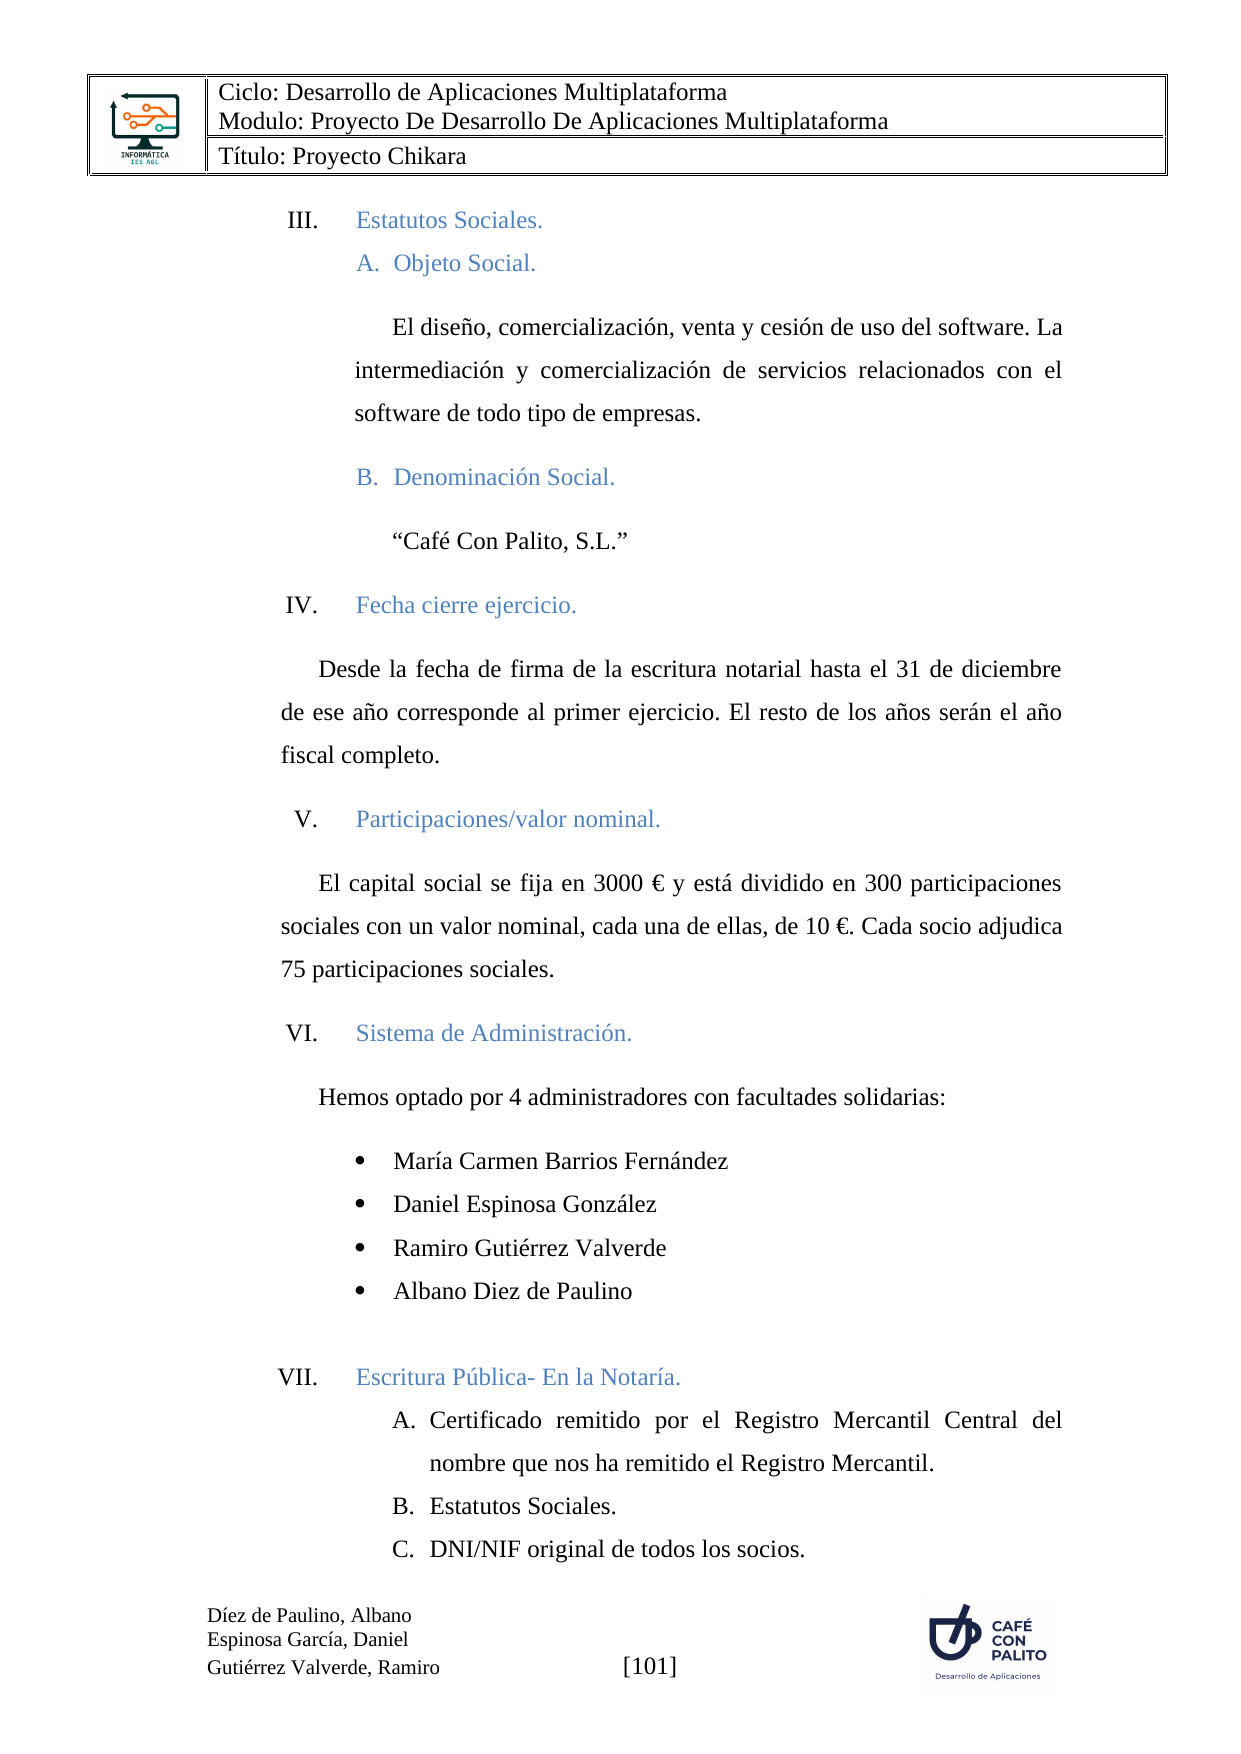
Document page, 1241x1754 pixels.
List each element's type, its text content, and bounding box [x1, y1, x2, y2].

list María Carmen Barrios Fernández [356, 1146, 1063, 1175]
list Participaciones/valor nominal. [318, 804, 1063, 833]
list DNI/NIF original de todos los socios. [392, 1534, 1063, 1563]
list Certificado remitido por el Registro Mercantil Central del nombre que nos ha remitido el Registro Mercantil. [392, 1405, 1063, 1477]
list Estatutos Sociales. [392, 1491, 1063, 1520]
picture [921, 1595, 1058, 1695]
list Escritura Pública- En la Notaría. [318, 1362, 1063, 1391]
list Ramiro Gutiérrez Valverde [356, 1233, 1063, 1261]
list Albano Diez de Paulino [356, 1276, 1063, 1304]
list Daniel Espinosa González [356, 1189, 1063, 1218]
list Objeto Social. [356, 248, 1063, 277]
text El capital social se fija en 3000 € y está dividido en 300 participaciones sociales con un valor nominal, cada una de ellas, de 10 €. Cada socio adjudica 75 participaciones sociales. [281, 868, 1063, 983]
text Hemos optado por 4 administradores con facultades solidarias: [318, 1082, 1063, 1111]
text “Café Con Palito, S.L.” [318, 526, 1063, 555]
list Estatutos Sociales. [318, 205, 1063, 234]
text Desde la fecha de firma de la escritura notarial hasta el 31 de diciembre de ese año corresponde al primer ejercicio. El resto de los años serán el año fiscal completo. [281, 654, 1063, 769]
picture [106, 87, 186, 168]
list Sistema de Administración. [318, 1018, 1063, 1047]
list Denominación Social. [356, 462, 1063, 491]
text El diseño, comercialización, venta y cesión de uso del software. La intermediación y comercialización de servicios relacionados con el software de todo tipo de empresas. [354, 312, 1063, 427]
list Fecha cierre ejercicio. [318, 590, 1063, 619]
